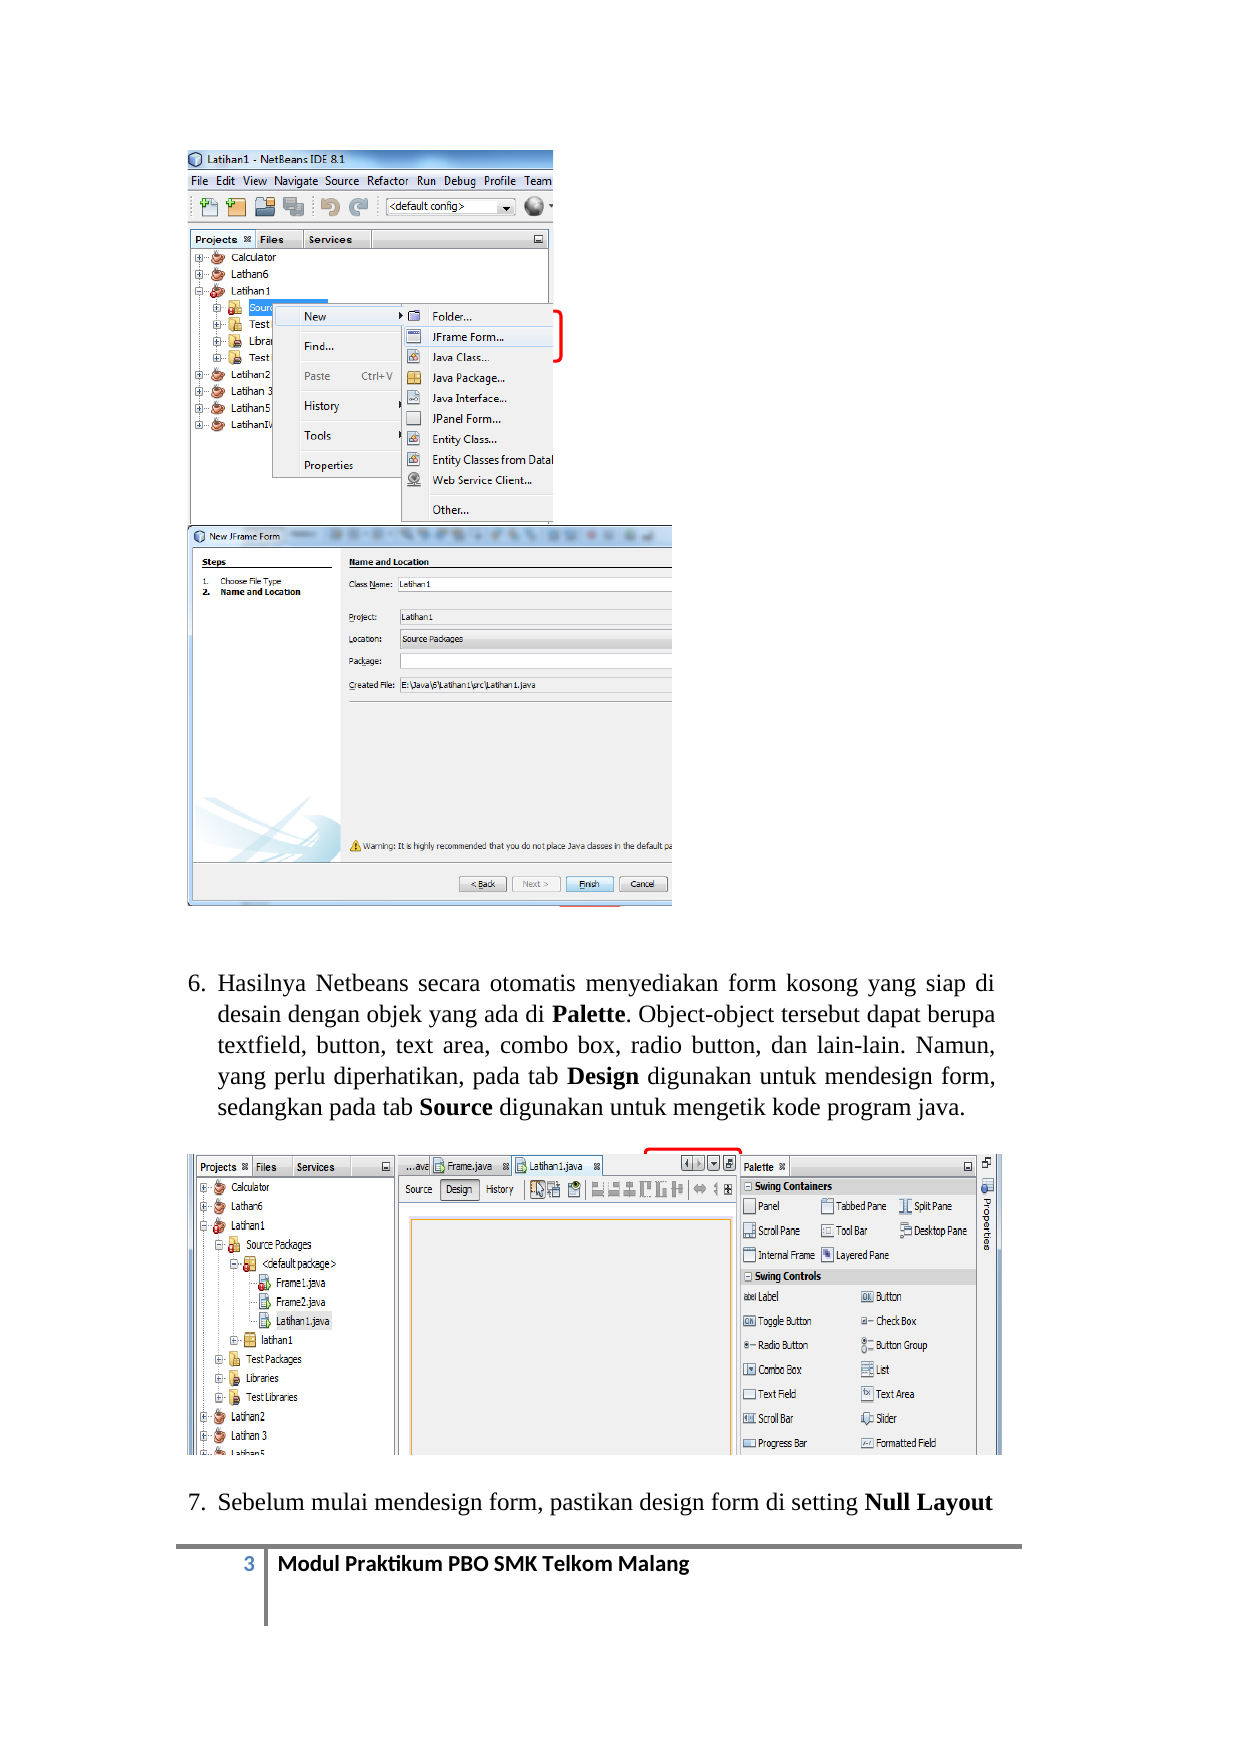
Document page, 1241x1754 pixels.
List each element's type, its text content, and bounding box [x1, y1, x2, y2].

picture [187, 525, 672, 906]
list Hasilnya Netbeans secara otomatis menyediakan form kosong yang siap di desain dengan objek yang ada di Palette. Object-object tersebut dapat berupa textfield, button, text area, combo box, radio button, dan lain-lain. Namun, yang perlu diperhatikan, pada tab Design digunakan untuk mendesign form, sedangkan pada tab Source digunakan untuk mengetik kode program java. [188, 968, 996, 1121]
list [188, 1487, 996, 1516]
picture [187, 1154, 1002, 1455]
picture [187, 150, 554, 524]
